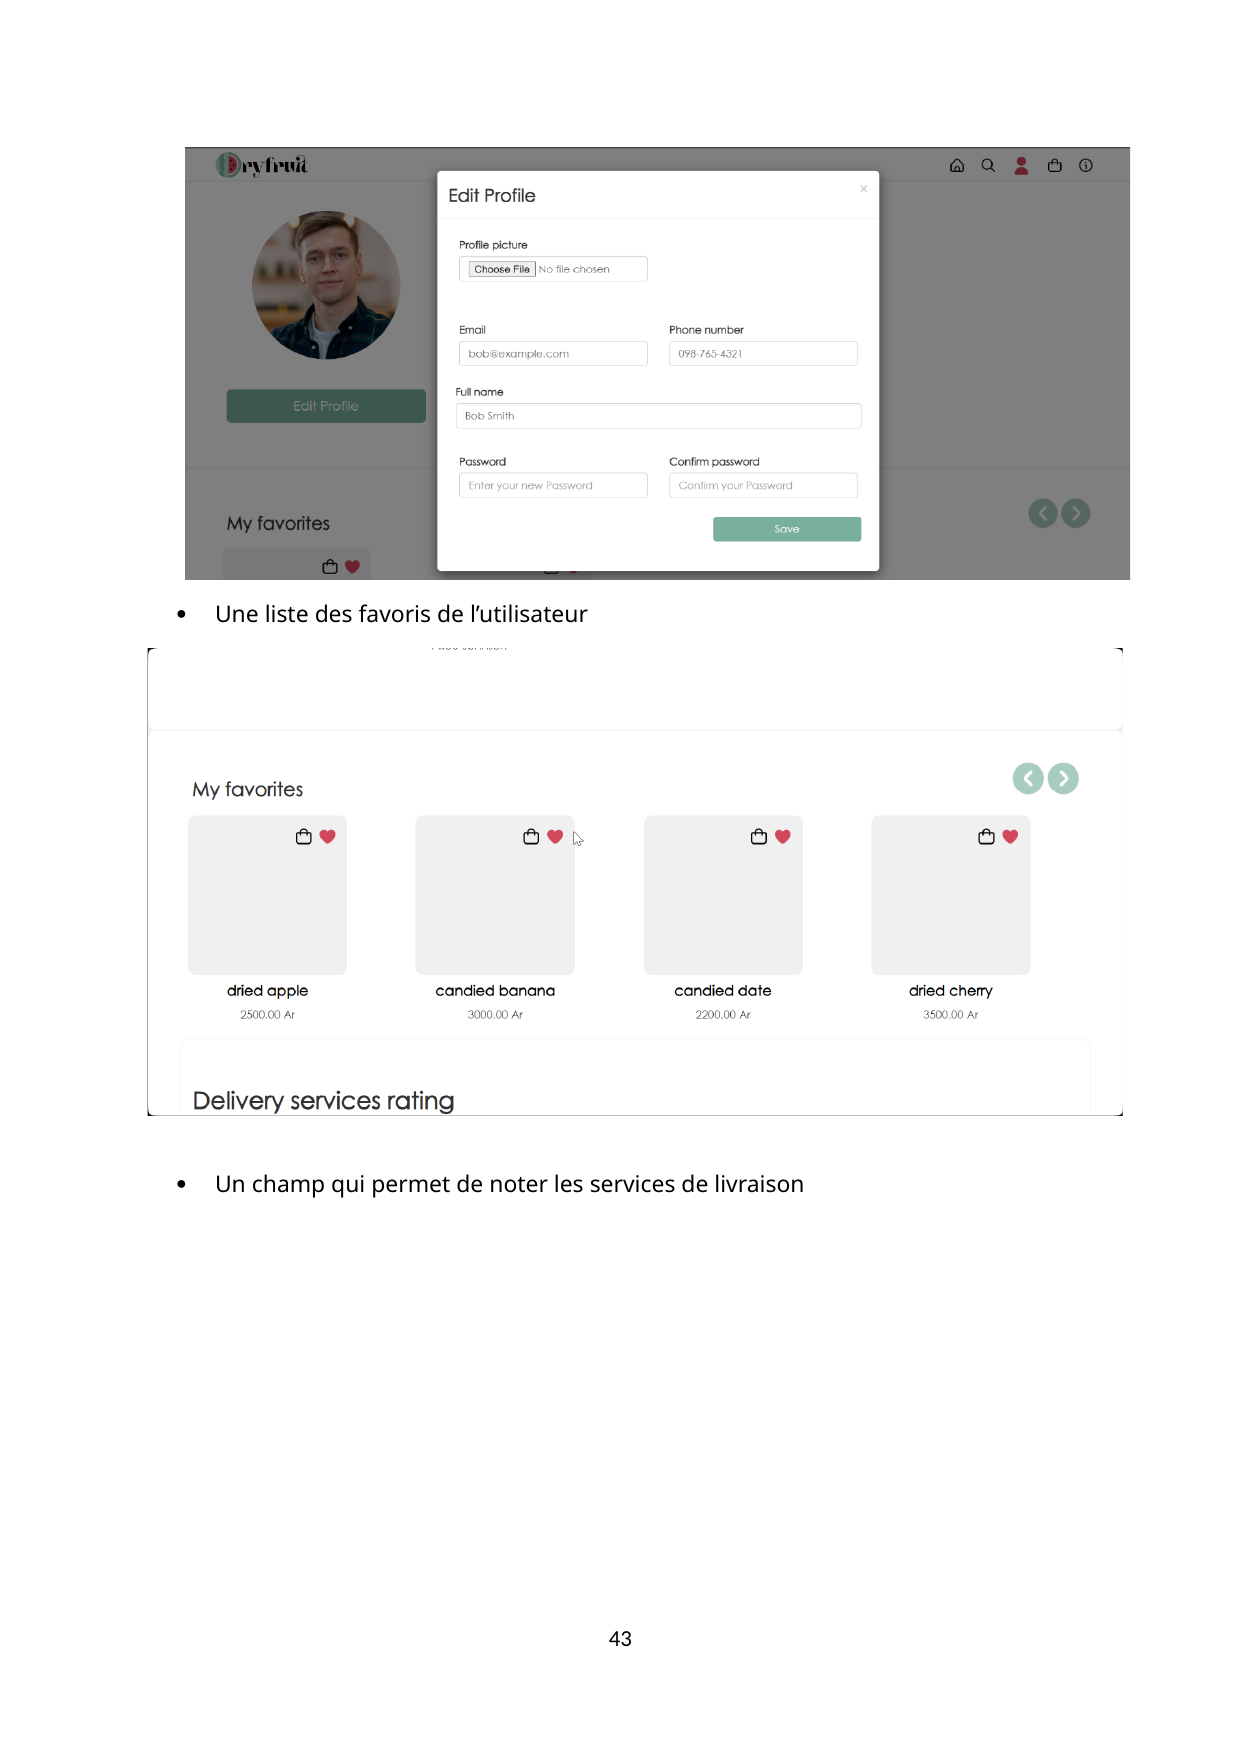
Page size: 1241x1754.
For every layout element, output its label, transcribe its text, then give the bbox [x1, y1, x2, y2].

picture [185, 147, 1130, 580]
picture [147, 648, 1123, 1116]
list Une liste des favoris de l’utilisateur [177, 598, 1093, 629]
list Un champ qui permet de noter les services de livraison [177, 1168, 1093, 1199]
